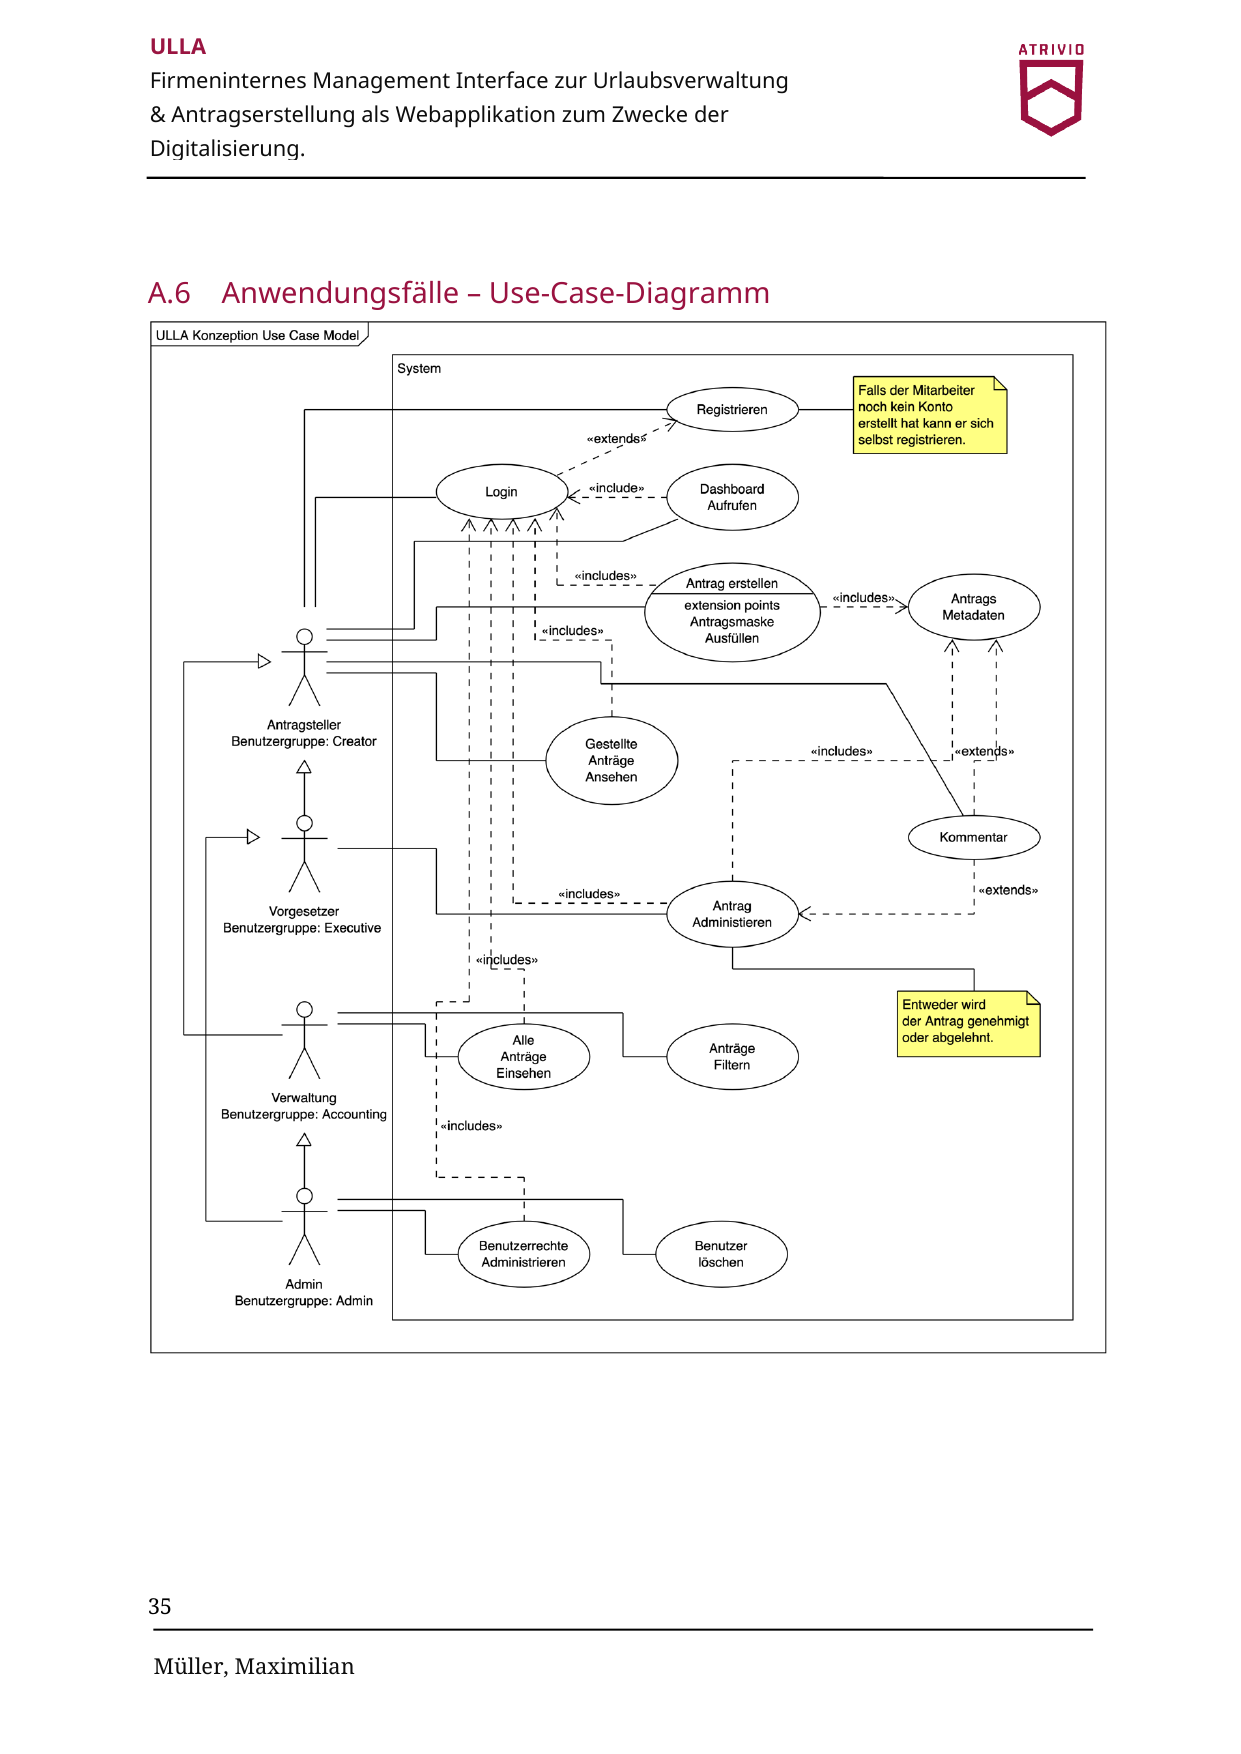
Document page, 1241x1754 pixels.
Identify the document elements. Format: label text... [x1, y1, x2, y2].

picture [1008, 33, 1094, 147]
picture [147, 318, 1108, 1355]
subtitle A.6 Anwendungsfälle – Use-Case-Diagramm [148, 272, 1093, 312]
